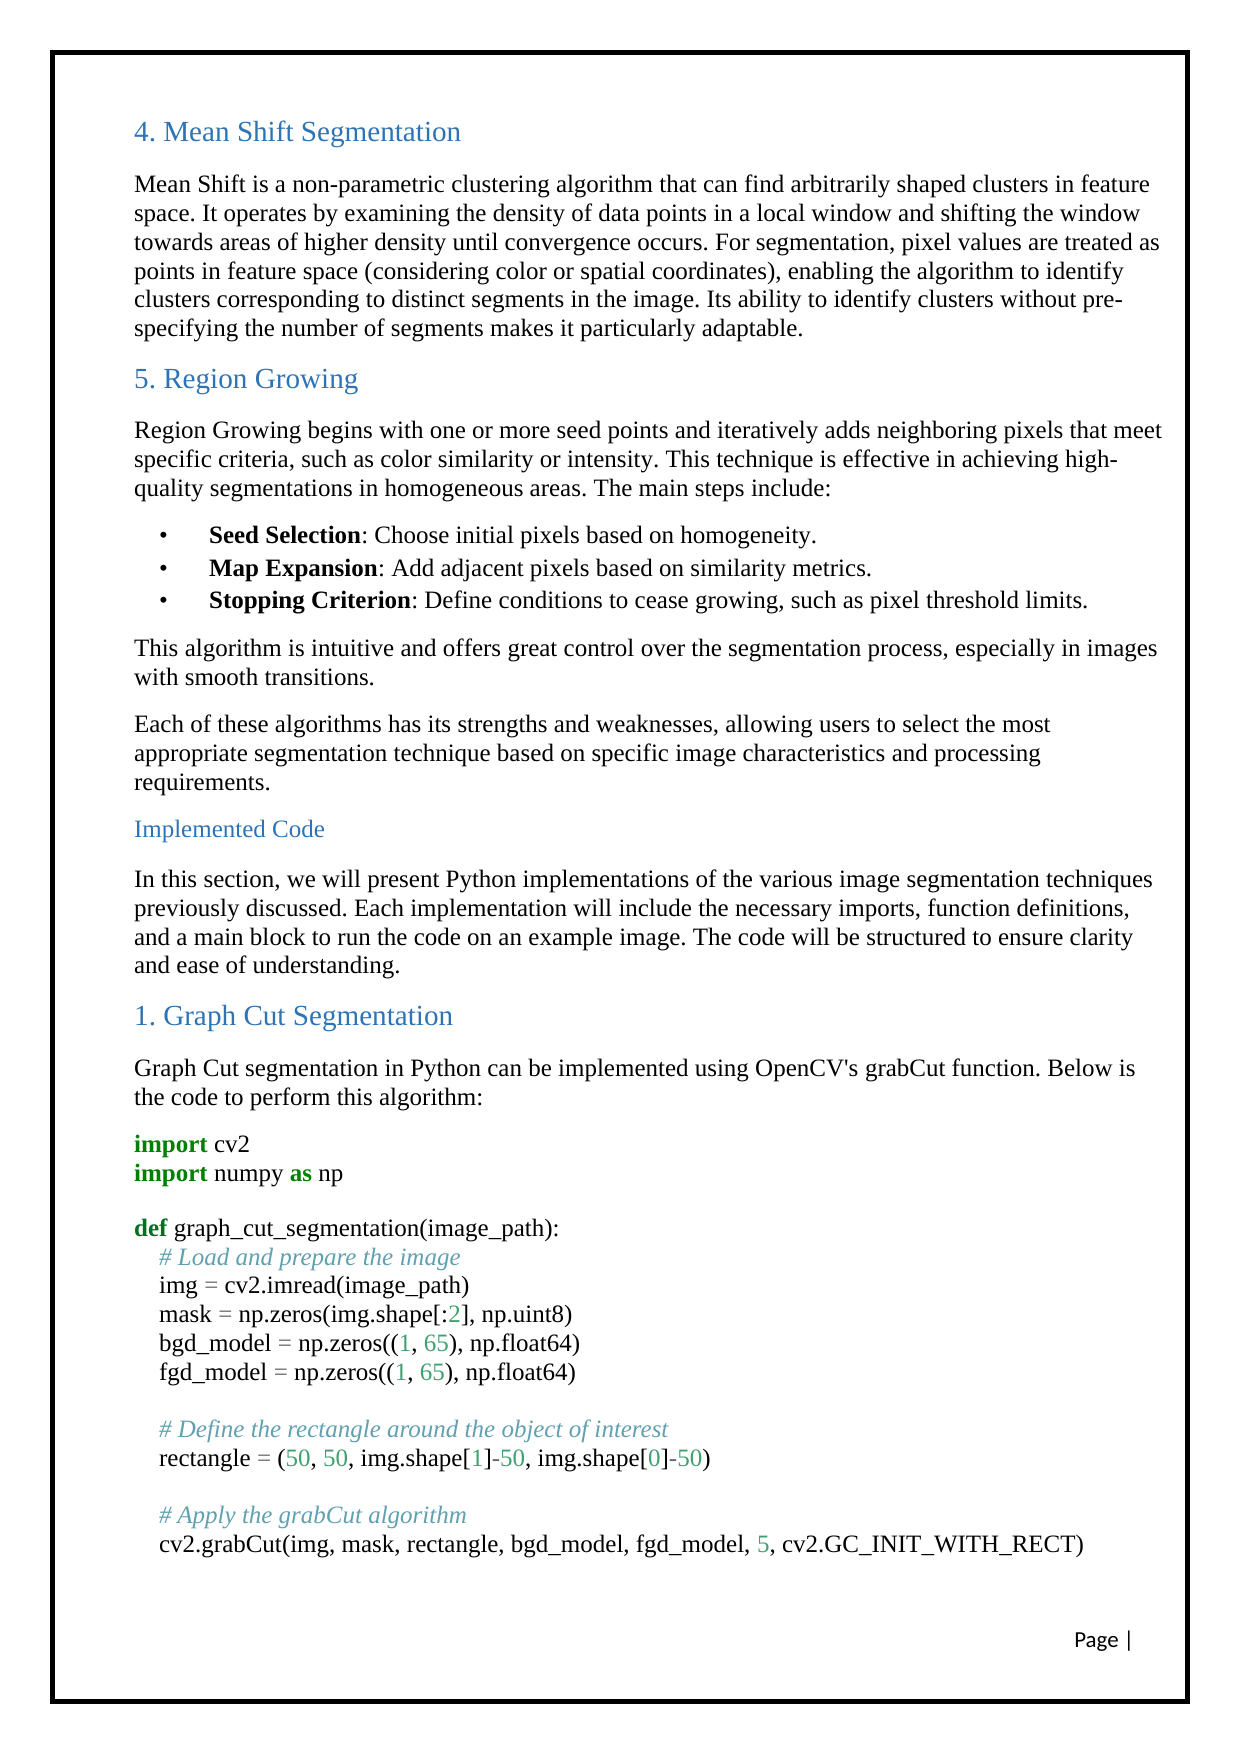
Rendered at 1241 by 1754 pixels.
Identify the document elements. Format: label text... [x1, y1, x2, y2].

text In this section, we will present Python implementations of the various image segmentation techniques previously discussed. Each implementation will include the necessary imports, function definitions, and a main block to run the code on an example image. The code will be structured to ensure clarity and ease of understanding. [134, 864, 1166, 979]
text Mean Shift is a non-parametric clustering algorithm that can find arbitrarily shaped clusters in feature space. It operates by examining the density of data points in a local window and shifting the window towards areas of higher density until convergence occurs. For segmentation, pixel values are treated as points in feature space (considering color or spatial coordinates), enabling the algorithm to identify clusters corresponding to distinct segments in the image. Its ability to identify clusters without pre-specifying the number of segments makes it particularly adaptable. [134, 169, 1166, 342]
subtitle 1. Graph Cut Segmentation [134, 998, 1166, 1031]
text Region Growing begins with one or more seed points and iteratively adds neighboring pixels that meet specific criteria, such as color similarity or intensity. This technique is effective in achieving high-quality segmentations in homogeneous areas. The main steps include: [134, 416, 1166, 502]
subtitle Implemented Code [134, 814, 1166, 843]
subtitle 4. Mean Shift Segmentation [134, 114, 1166, 148]
text Each of these algorithms has its strengths and weaknesses, allowing users to select the most appropriate segmentation technique based on specific image characteristics and processing requirements. [134, 709, 1166, 796]
list Map Expansion: Add adjacent pixels based on similarity metrics. [159, 553, 1166, 582]
subtitle 5. Region Growing [134, 361, 1166, 394]
text This algorithm is intuitive and offers great control over the segmentation process, especially in images with smooth transitions. [134, 633, 1166, 691]
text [134, 1129, 1166, 1587]
list Seed Selection: Choose initial pixels based on homogeneity. [159, 521, 1166, 549]
text Graph Cut segmentation in Python can be implemented using OpenCV's grabCut function. Below is the code to perform this algorithm: [134, 1053, 1166, 1110]
list Stopping Criterion: Define conditions to cease growing, such as pixel threshold limits. [159, 586, 1166, 614]
